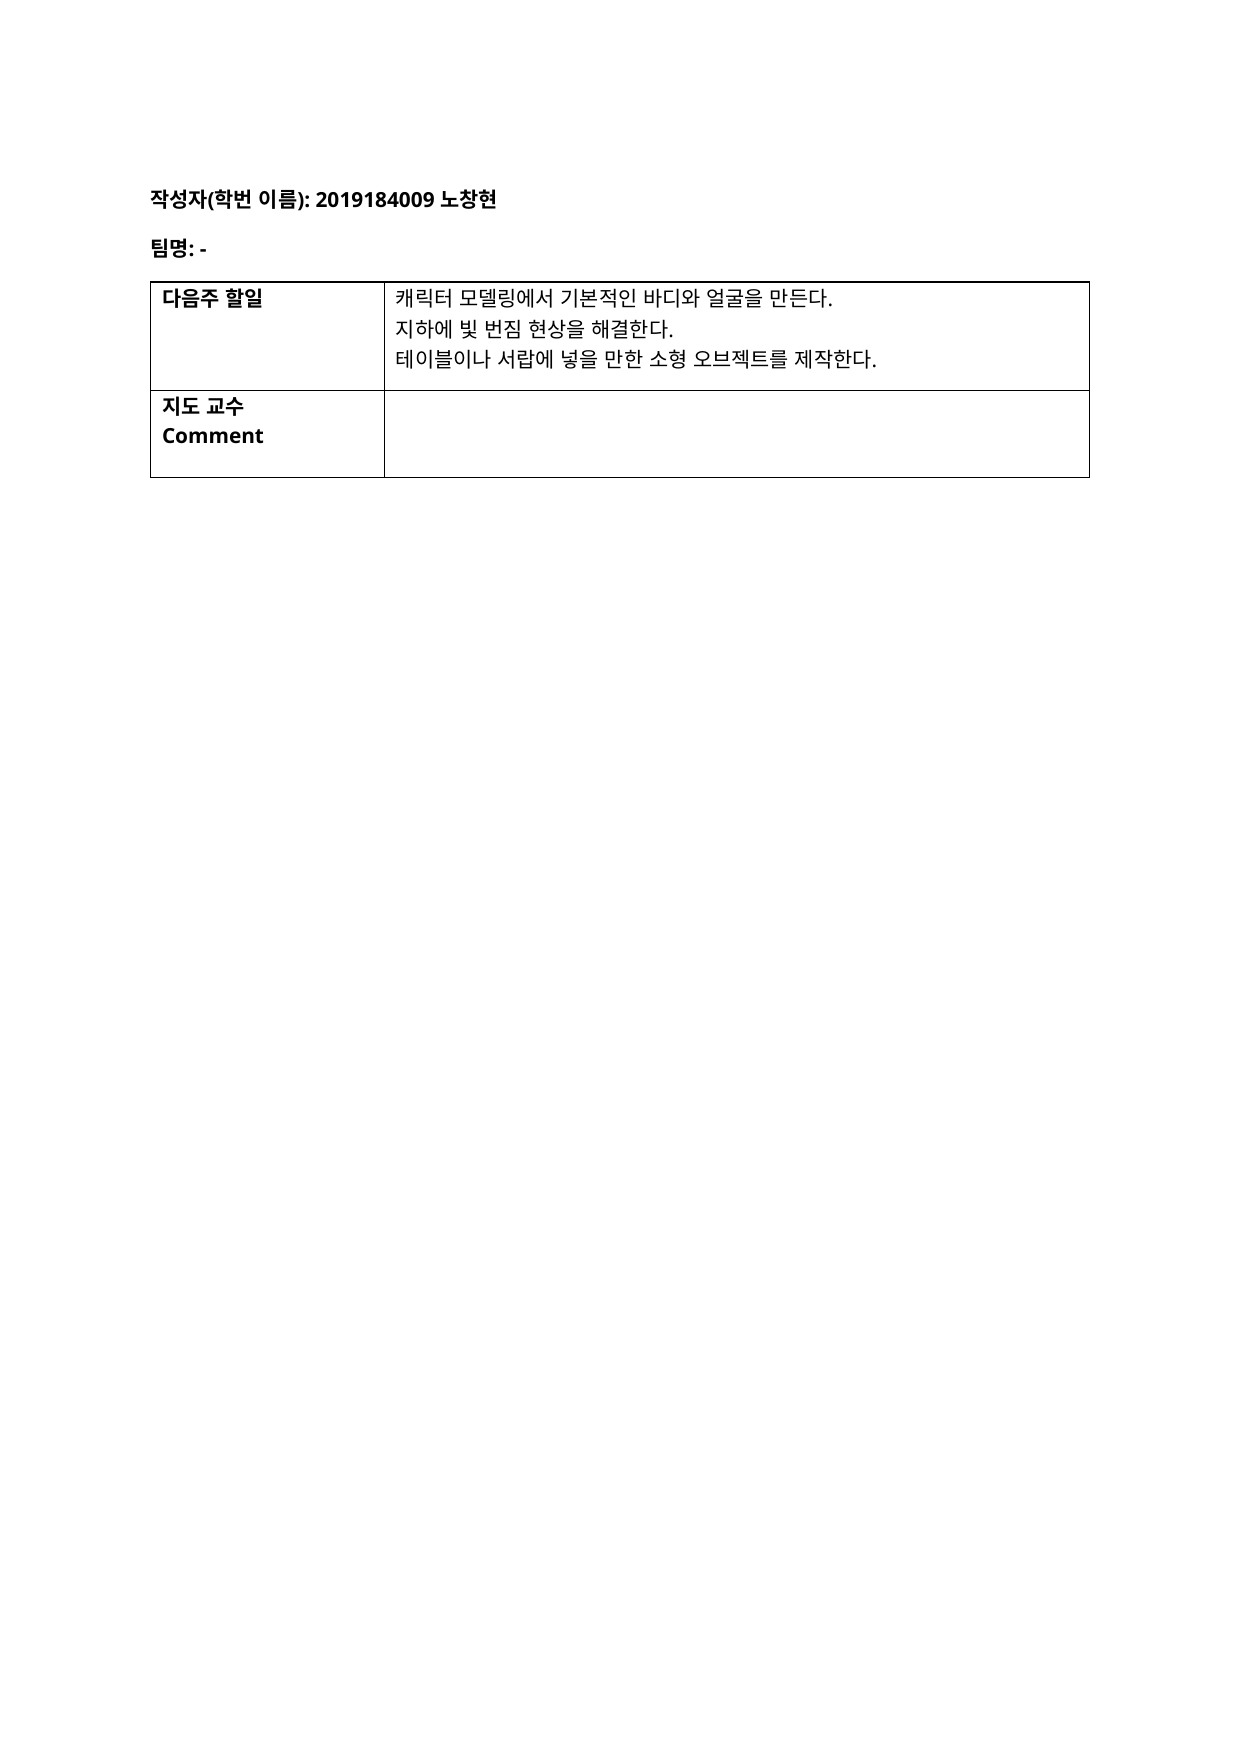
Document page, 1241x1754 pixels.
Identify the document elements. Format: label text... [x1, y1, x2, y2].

table_cell 다음주 할일 [151, 283, 384, 389]
table_cell 지도 교수 Comment [151, 391, 384, 477]
table_cell [385, 391, 1089, 477]
table_cell 캐릭터 모델링에서 기본적인 바디와 얼굴을 만든다. 지하에 빛 번짐 현상을 해결한다. 테이블이나 서랍에 넣을 만한 소형 오브젝트를 제작한다. [385, 283, 1089, 389]
